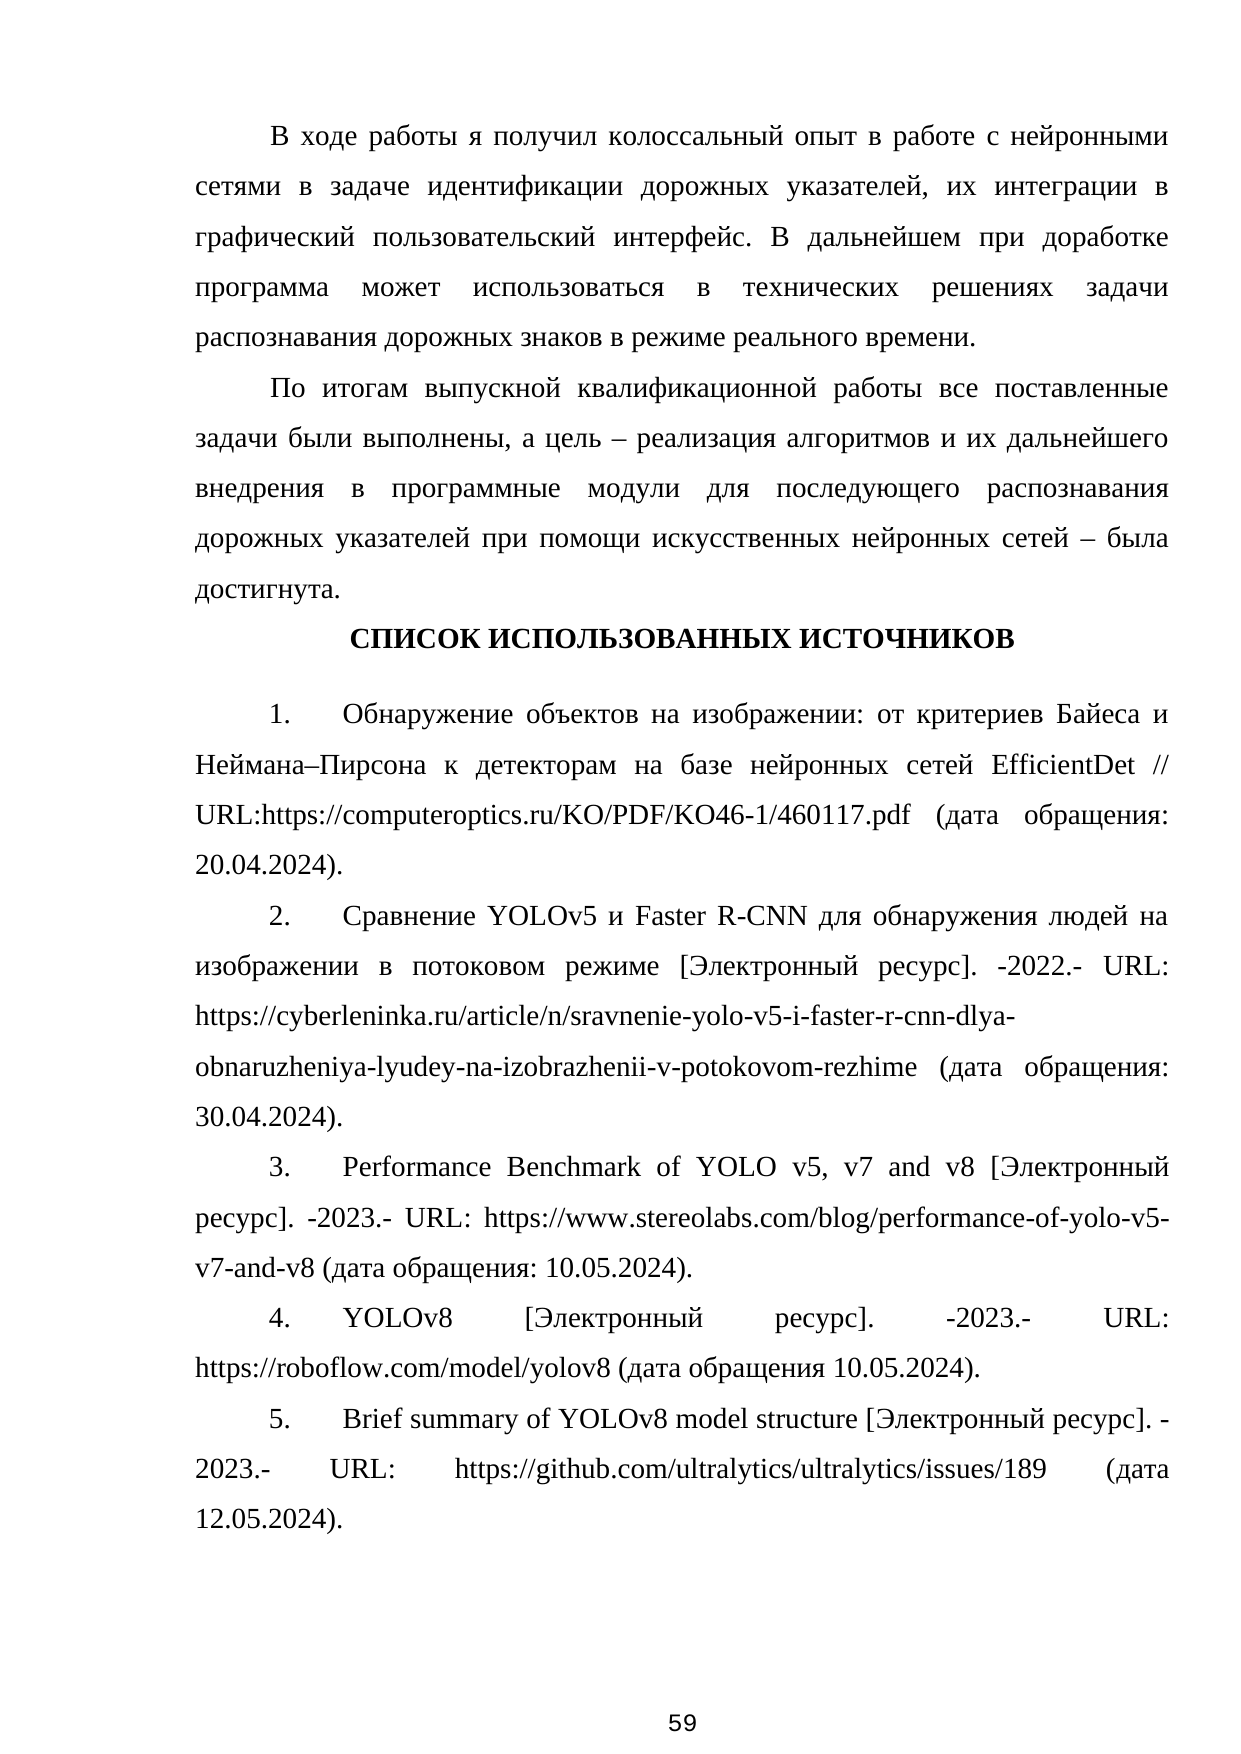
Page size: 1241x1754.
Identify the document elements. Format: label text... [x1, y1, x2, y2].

subtitle СПИСОК ИСПОЛЬЗОВАННЫХ ИСТОЧНИКОВ [195, 621, 1169, 655]
list YOLOv8 [Электронный ресурс]. -2023.- URL: https://roboflow.com/model/yolov8 (дата обращения 10.05.2024). [195, 1300, 1169, 1384]
list Обнаружение объектов на изображении: от критериев Байеса и Неймана–Пирсона к детекторам на базе нейронных сетей EfficientDet // URL:https://computeroptics.ru/KO/PDF/KO46-1/460117.pdf (дата обращения: 20.04.2024). [195, 697, 1169, 881]
text В ходе работы я получил колоссальный опыт в работе с нейронными сетями в задаче идентификации дорожных указателей, их интеграции в графический пользовательский интерфейс. В дальнейшем при доработке программа может использоваться в технических решениях задачи распознавания дорожных знаков в режиме реального времени. [195, 118, 1169, 353]
list Brief summary of YOLOv8 model structure [Электронный ресурс]. -2023.- URL: https://github.com/ultralytics/ultralytics/issues/189 (дата 12.05.2024). [195, 1401, 1169, 1535]
list Сравнение YOLOv5 и Faster R-CNN для обнаружения людей на изображении в потоковом режиме [Электронный ресурс]. -2022.- URL: https://cyberleninka.ru/article/n/sravnenie-yolo-v5-i-faster-r-cnn-dlya-obnaruzheniya-lyudey-na-izobrazhenii-v-potokovom-rezhime (дата обращения: 30.04.2024). [195, 898, 1169, 1133]
list Performance Benchmark of YOLO v5, v7 and v8 [Электронный ресурс]. -2023.- URL: https://www.stereolabs.com/blog/performance-of-yolo-v5-v7-and-v8 (дата обращения: 10.05.2024). [195, 1149, 1169, 1283]
text По итогам выпускной квалификационной работы все поставленные задачи были выполнены, а цель – реализация алгоритмов и их дальнейшего внедрения в программные модули для последующего распознавания дорожных указателей при помощи искусственных нейронных сетей – была достигнута. [195, 370, 1169, 604]
